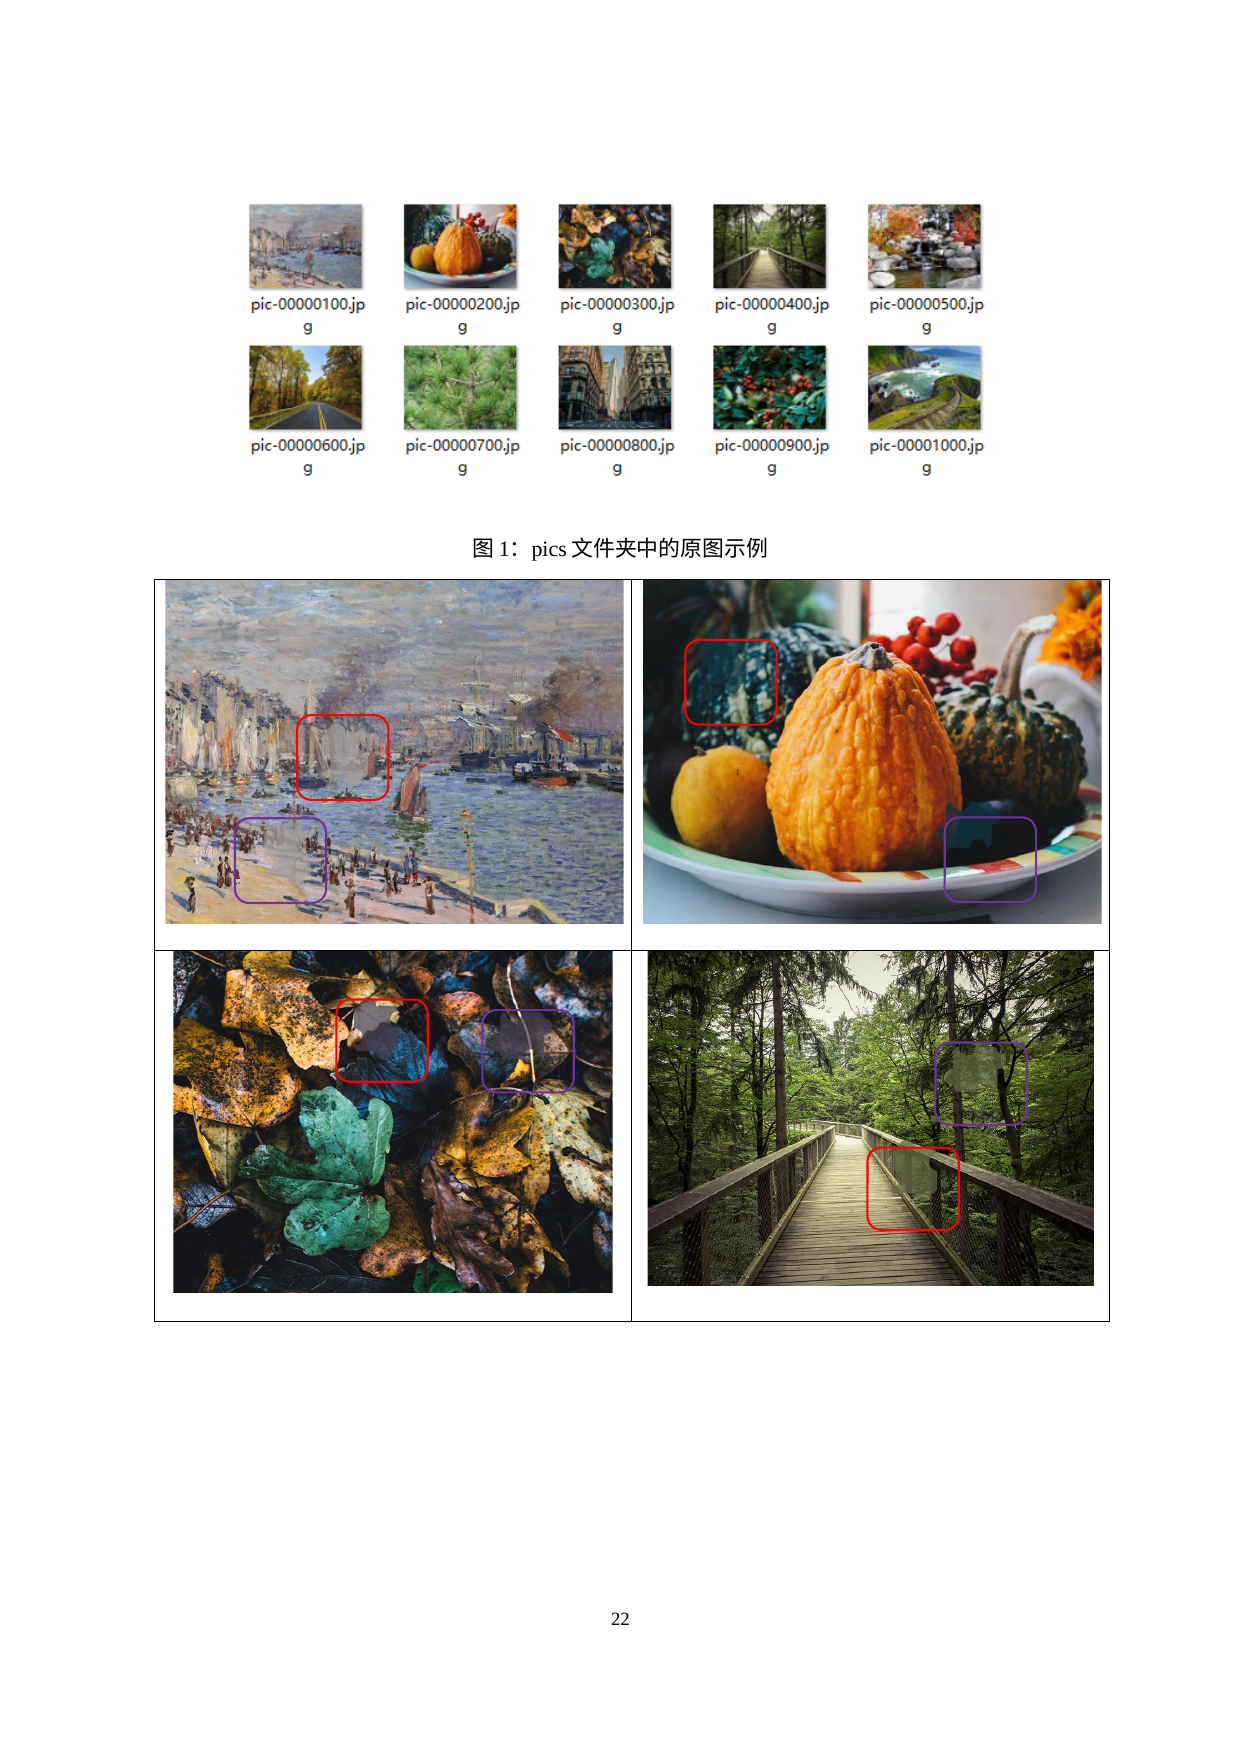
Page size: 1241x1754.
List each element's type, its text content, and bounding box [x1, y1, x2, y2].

table_header [632, 580, 1109, 950]
table_cell [632, 951, 1109, 1321]
picture [643, 580, 1102, 924]
picture [165, 580, 624, 924]
table_cell [155, 951, 631, 1321]
text 图1：pics文件夹中的原图示例 [153, 531, 1087, 563]
picture [242, 192, 998, 487]
picture [647, 951, 1094, 1286]
table_header [155, 580, 631, 950]
picture [173, 951, 613, 1293]
